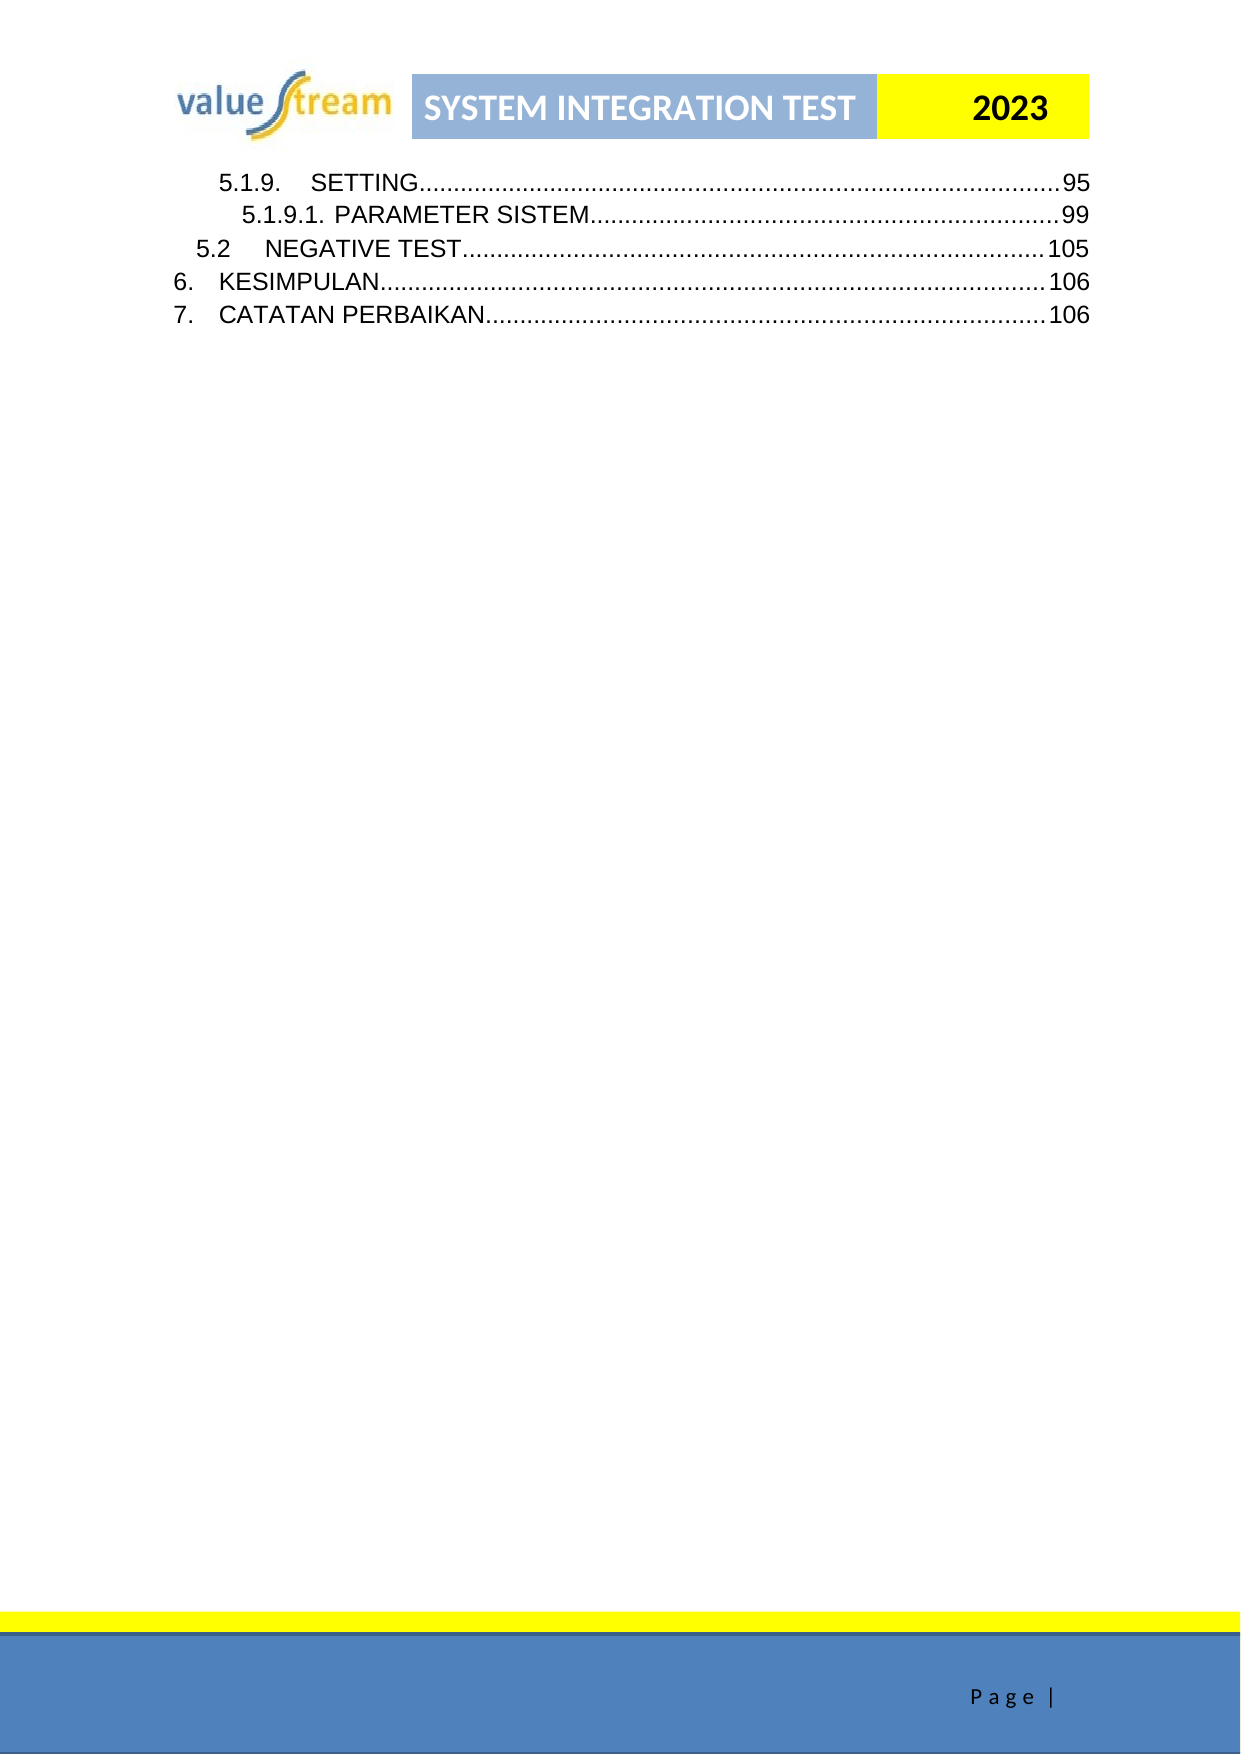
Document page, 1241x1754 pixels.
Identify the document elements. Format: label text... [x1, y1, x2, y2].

picture [158, 57, 395, 151]
text 6. KESIMPULAN 106 [173, 267, 1090, 295]
text 7. CATATAN PERBAIKAN 106 [173, 299, 1090, 328]
text 5.1.9.1. PARAMETER SISTEM 99 [242, 201, 1090, 229]
text 5.2 NEGATIVE TEST 105 [196, 233, 1090, 262]
text 5.1.9. SETTING 95 [218, 167, 1090, 196]
